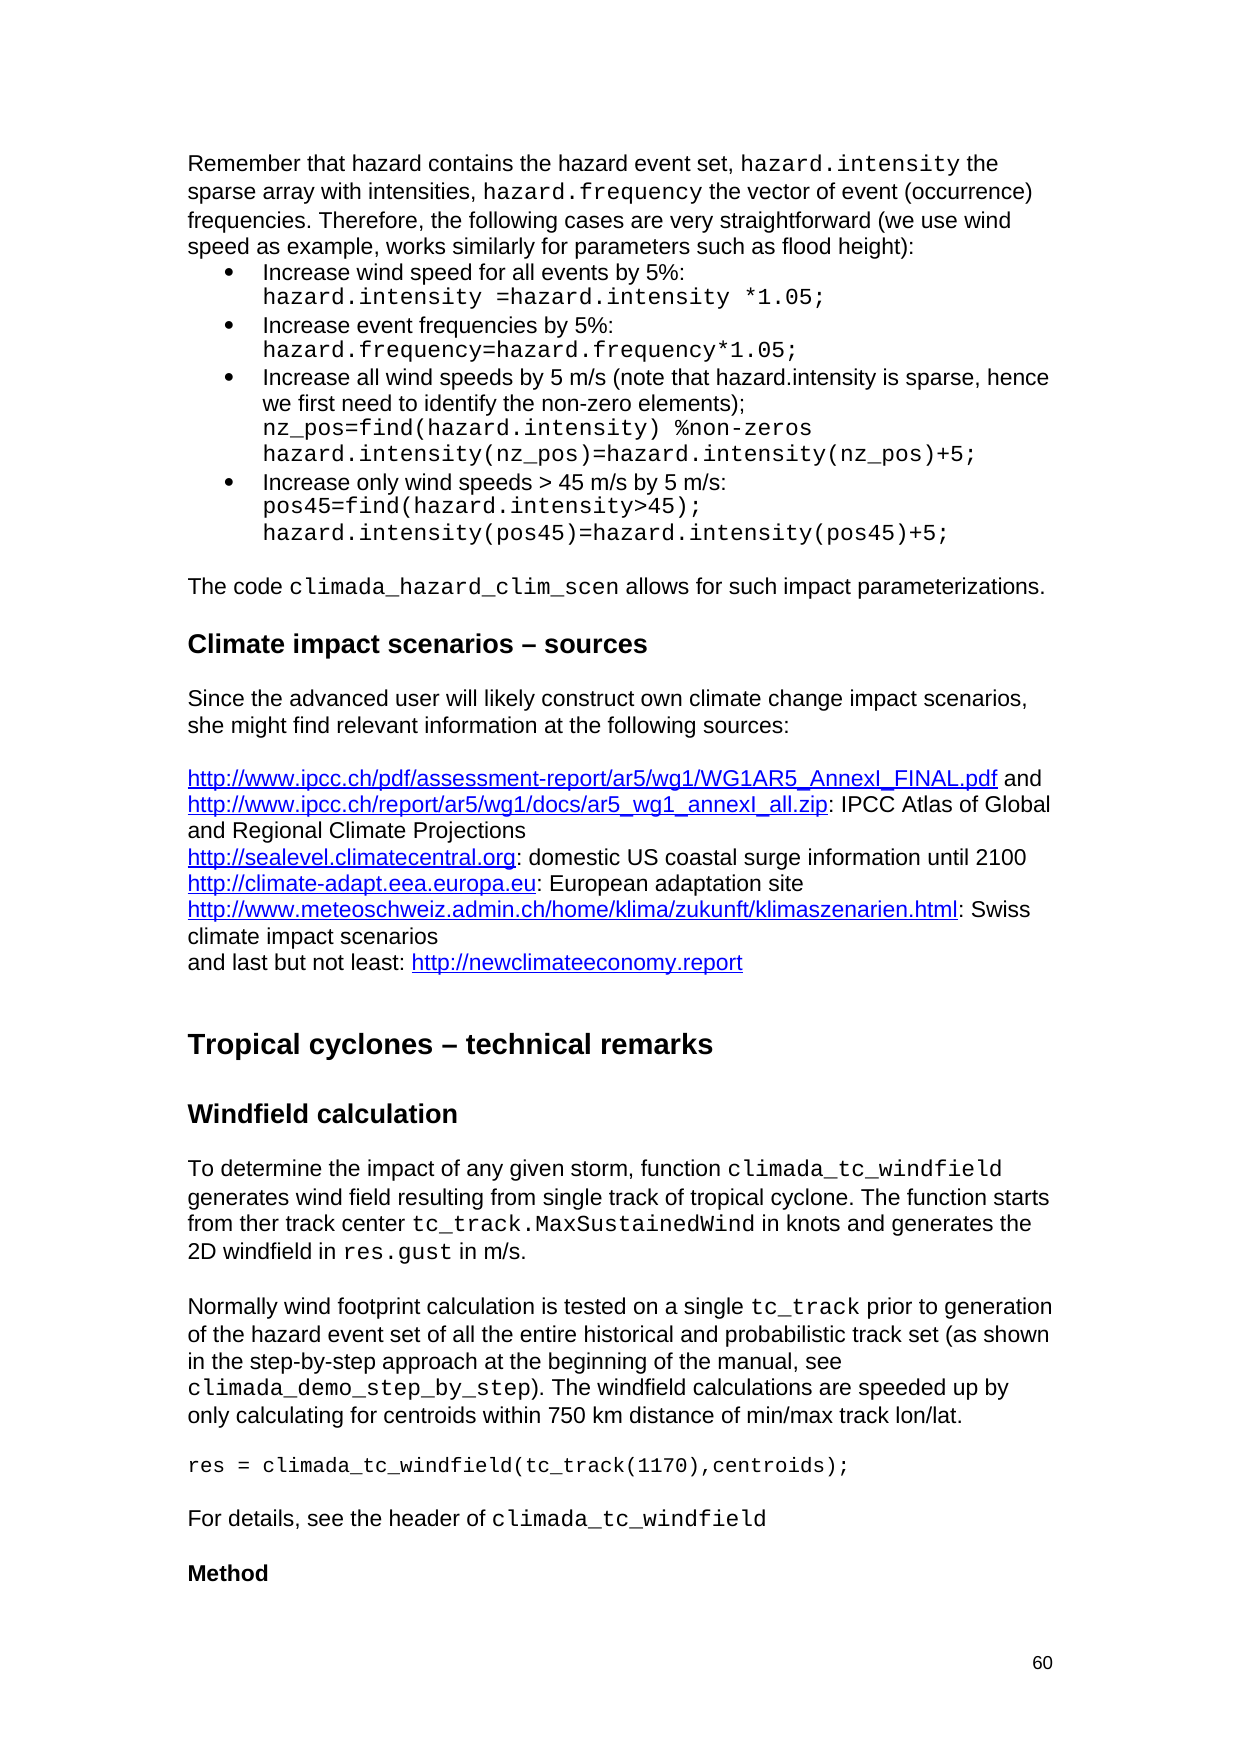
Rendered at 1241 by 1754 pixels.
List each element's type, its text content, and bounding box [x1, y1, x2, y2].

text Normally wind footprint calculation is tested on a single tc_track prior to generation of the hazard event set of all the entire historical and probabilistic track set (as shown in the step-by-step approach at the beginning of the manual, see climada_demo_step_by_step). The windfield calculations are speeded up by only calculating for centroids within 750 km distance of min/max track lon/lat. [187, 1293, 1053, 1429]
text and last but not least: http://newclimateeconomy.report [187, 949, 1053, 975]
text To determine the impact of any given storm, function climada_tc_windfield generates wind field resulting from single track of tropical cyclone. The function starts from ther track center tc_track.MaxSustainedWind in knots and generates the 2D windfield in res.gust in m/s. [187, 1155, 1053, 1267]
text Remember that hazard contains the hazard event set, hazard.intensity the sparse array with intensities, hazard.frequency the vector of event (occurrence) frequencies. Therefore, the following cases are very straightforward (we use wind speed as example, works similarly for parameters such as flood height): [187, 150, 1053, 259]
text Since the advanced user will likely construct own climate change impact scenarios, she might find relevant information at the following sources: [187, 685, 1053, 738]
text http://sealevel.climatecentral.org: domestic US coastal surge information until 2100 [187, 843, 1053, 870]
list Increase only wind speeds > 45 m/s by 5 m/s: [225, 468, 1053, 495]
text http://climate-adapt.eea.europa.eu: European adaptation site [187, 870, 1053, 896]
text For details, see the header of climada_tc_windfield [187, 1505, 1053, 1533]
subtitle Climate impact scenarios – sources [187, 628, 1053, 659]
subtitle Tropical cyclones – technical remarks [187, 1027, 1053, 1060]
text pos45=find(hazard.intensity>45); [187, 495, 1053, 521]
text res = climada_tc_windfield(tc_track(1170),centroids); [187, 1455, 1053, 1479]
text hazard.intensity(pos45)=hazard.intensity(pos45)+5; [187, 521, 1053, 547]
text http://www.ipcc.ch/pdf/assessment-report/ar5/wg1/WG1AR5_AnnexI_FINAL.pdf and http://www.ipcc.ch/report/ar5/wg1/docs/ar5_wg1_annexI_all.zip: IPCC Atlas of Global and Regional Climate Projections [187, 764, 1053, 843]
text Method [187, 1560, 1053, 1586]
subtitle Windfield calculation [187, 1098, 1053, 1129]
list Increase wind speed for all events by 5%: hazard.intensity =hazard.intensity *1.05; [225, 259, 1053, 312]
list Increase event frequencies by 5%: hazard.frequency=hazard.frequency*1.05; [225, 312, 1053, 364]
list Increase all wind speeds by 5 m/s (note that hazard.intensity is sparse, hence we first need to identify the non-zero elements); nz_pos=find(hazard.intensity) %non-zeros hazard.intensity(nz_pos)=hazard.intensity(nz_pos)+5; [225, 364, 1053, 468]
text http://www.meteoschweiz.admin.ch/home/klima/zukunft/klimaszenarien.html: Swiss climate impact scenarios [187, 896, 1053, 949]
text The code climada_hazard_clim_scen allows for such impact parameterizations. [187, 573, 1053, 601]
